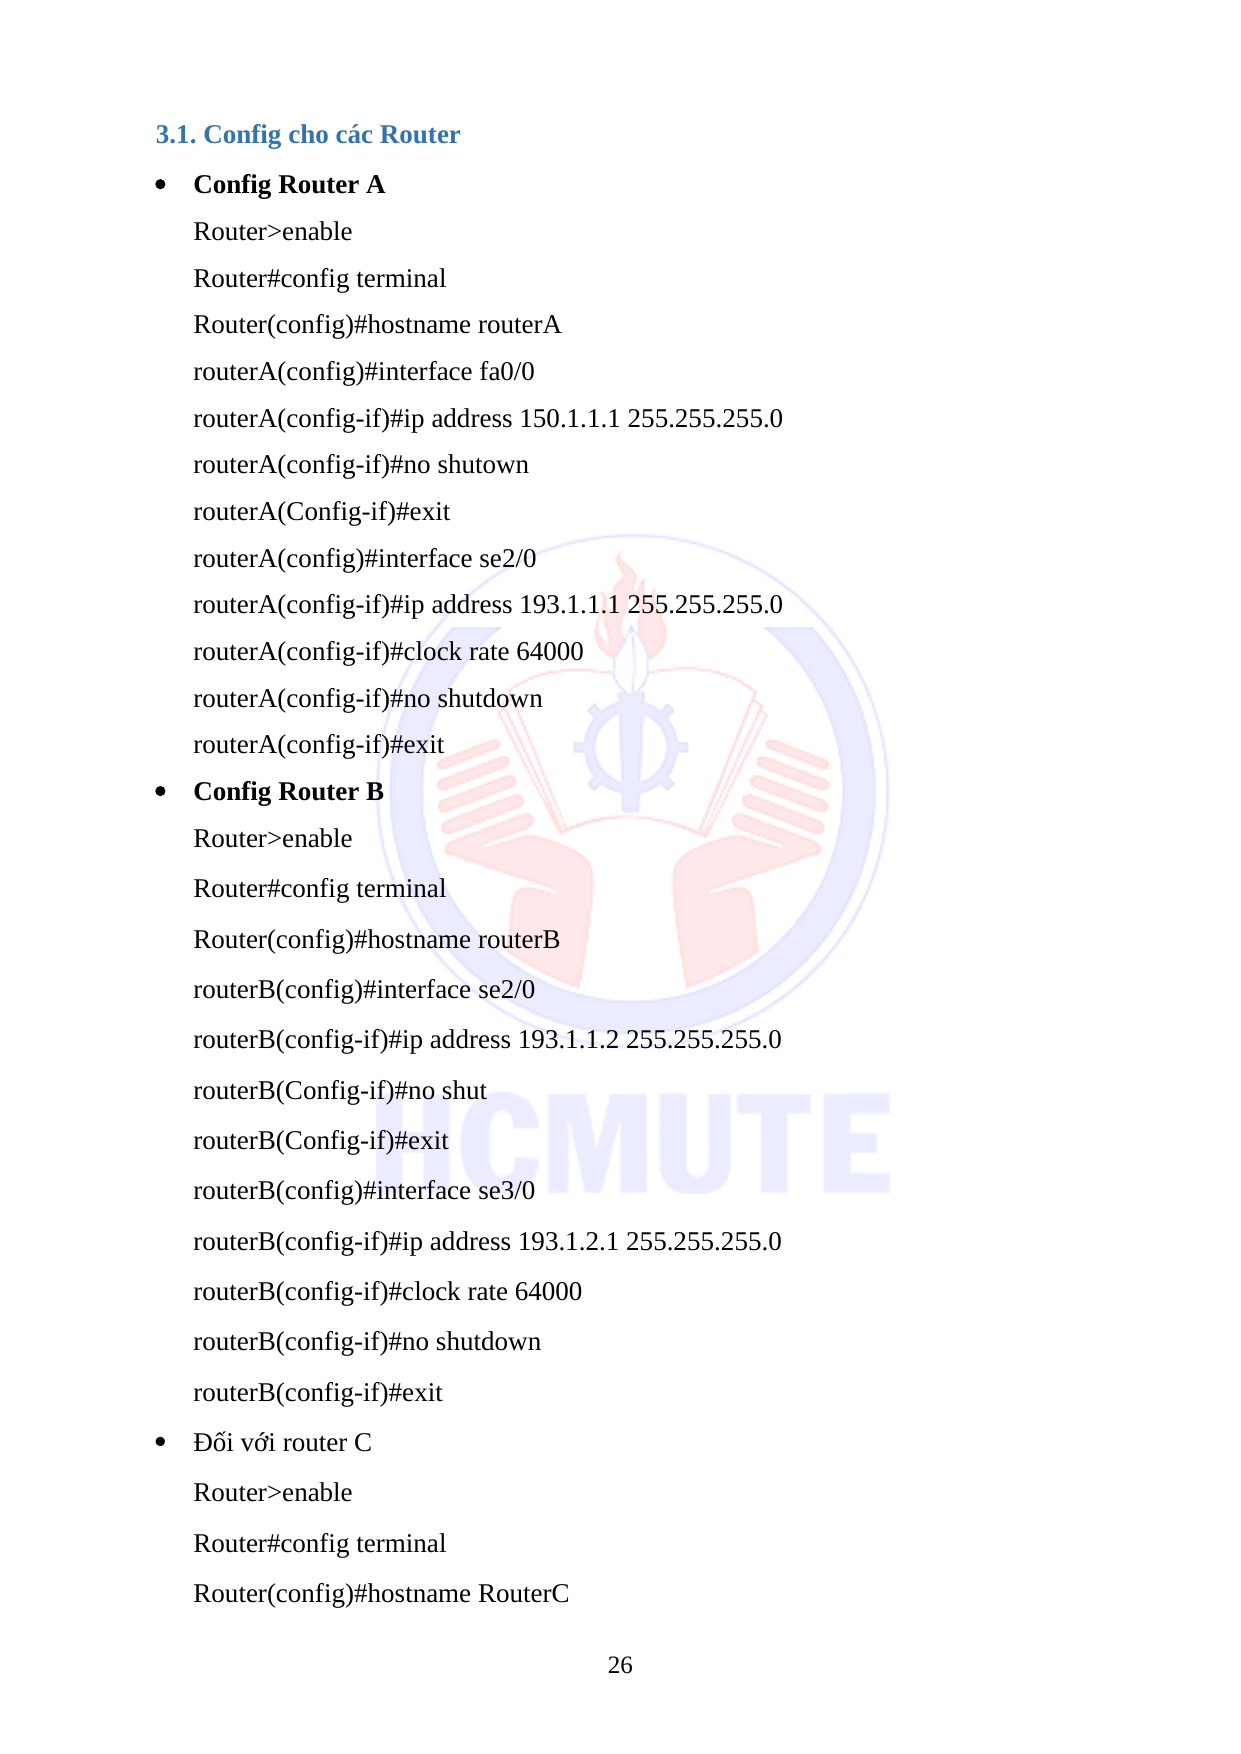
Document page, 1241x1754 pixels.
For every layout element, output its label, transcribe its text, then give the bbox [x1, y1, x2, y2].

text Router(config)#hostname RouterC [193, 1577, 1122, 1608]
text routerB(config-if)#no shutdown [193, 1325, 1122, 1356]
text Router#config terminal [193, 1527, 1122, 1558]
text routerA(config-if)#no shutown [193, 449, 1122, 480]
text routerB(config)#interface se3/0 [193, 1174, 1122, 1206]
text routerB(config)#interface se2/0 [193, 973, 1122, 1004]
text routerA(config)#interface fa0/0 [193, 355, 1122, 386]
text routerB(Config-if)#exit [193, 1124, 1122, 1155]
text Router>enable [193, 215, 1122, 246]
subtitle 3.1. Config cho các Router [118, 118, 1122, 149]
list Đối với router C [156, 1426, 1122, 1457]
text routerA(config-if)#ip address 193.1.1.1 255.255.255.0 [193, 589, 1122, 620]
text routerA(Config-if)#exit [193, 495, 1122, 526]
text routerA(config-if)#ip address 150.1.1.1 255.255.255.0 [193, 402, 1122, 433]
text routerA(config-if)#clock rate 64000 [193, 635, 1122, 666]
text Router(config)#hostname routerA [193, 309, 1122, 340]
text routerB(config-if)#exit [193, 1376, 1122, 1407]
text Router#config terminal [193, 262, 1122, 293]
text routerA(config-if)#exit [193, 729, 1122, 760]
text routerB(Config-if)#no shut [193, 1074, 1122, 1105]
text Router>enable [193, 822, 1122, 853]
text routerA(config-if)#no shutdown [193, 682, 1122, 713]
list Config Router A [156, 168, 1122, 200]
text routerB(config-if)#ip address 193.1.2.1 255.255.255.0 [193, 1225, 1122, 1256]
list Config Router B [156, 775, 1122, 807]
text Router#config terminal [193, 872, 1122, 904]
text routerB(config-if)#ip address 193.1.1.2 255.255.255.0 [193, 1023, 1122, 1054]
text routerA(config)#interface se2/0 [193, 542, 1122, 573]
text Router(config)#hostname routerB [193, 923, 1122, 954]
text Router>enable [193, 1476, 1122, 1508]
text routerB(config-if)#clock rate 64000 [193, 1275, 1122, 1306]
